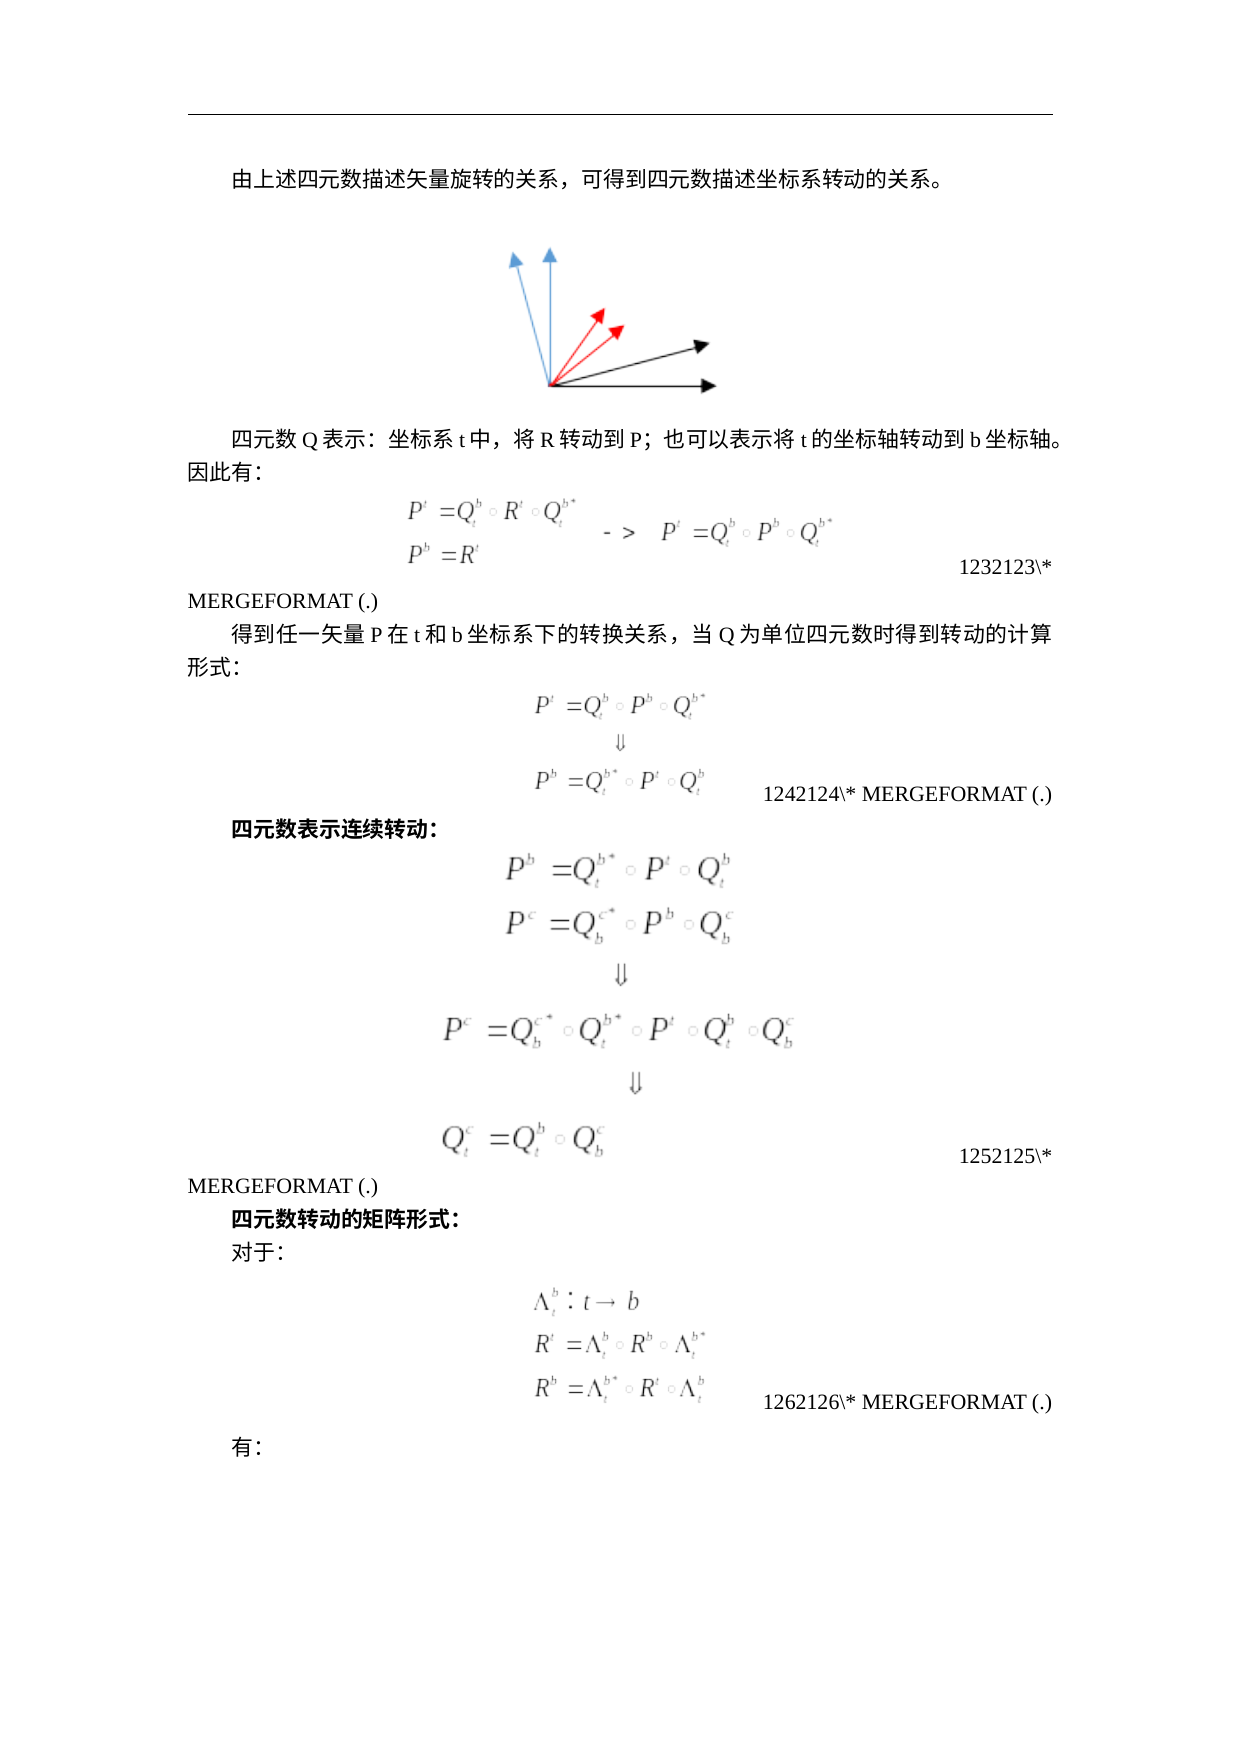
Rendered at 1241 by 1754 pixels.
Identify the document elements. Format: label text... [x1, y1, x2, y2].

text 有： [187, 1429, 1053, 1462]
text 得到任一矢量P在t和b坐标系下的转换关系，当Q为单位四元数时得到转动的计算形式： [187, 617, 1053, 682]
text 四元数Q表示：坐标系t中，将R转动到P；也可以表示将t的坐标轴转动到b坐标轴。因此有： [187, 422, 1053, 487]
text 四元数转动的矩阵形式： [187, 1202, 1053, 1234]
text 由上述四元数描述矢量旋转的关系，可得到四元数描述坐标系转动的关系。 [187, 162, 1053, 194]
text 四元数表示连续转动： [187, 812, 1053, 844]
text 对于： [187, 1234, 1053, 1267]
